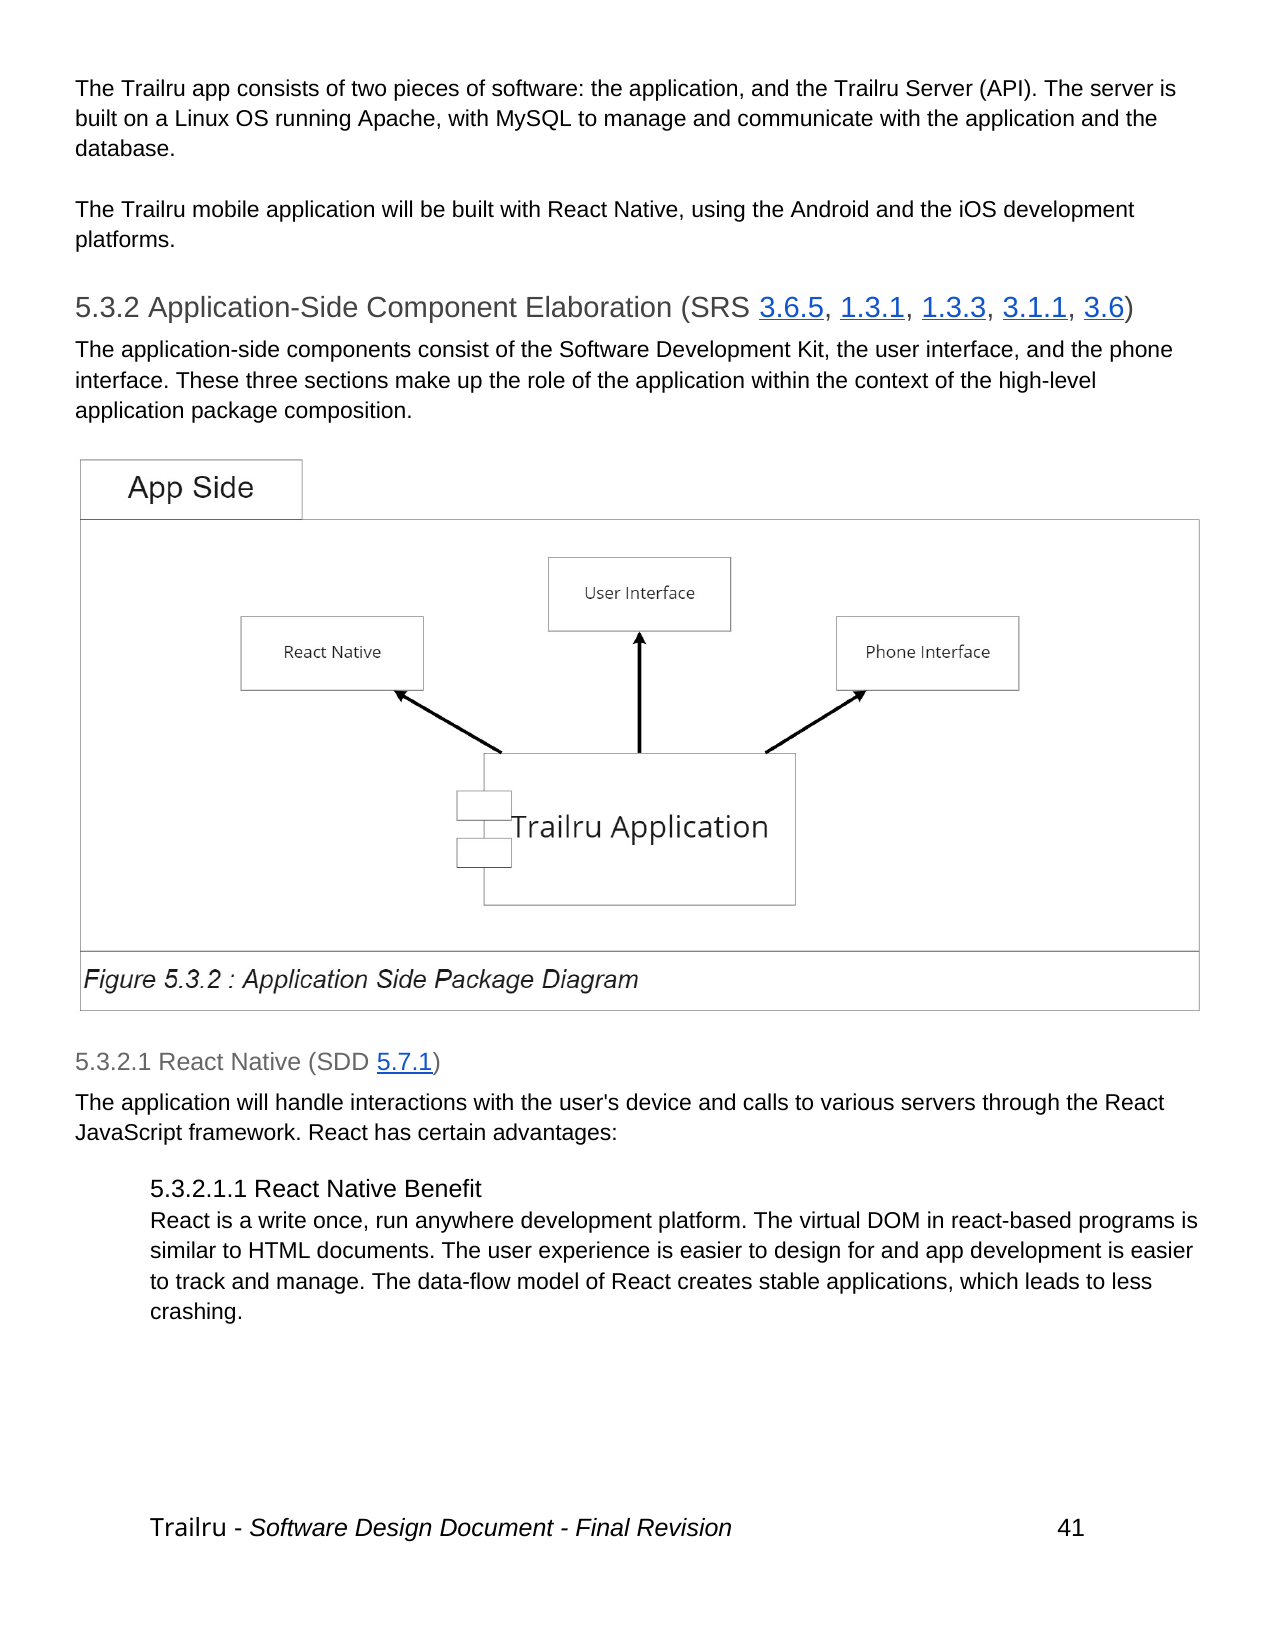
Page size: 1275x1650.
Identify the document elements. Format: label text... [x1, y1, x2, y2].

text The Trailru mobile application will be built with React Native, using the Android and the iOS development platforms. [75, 196, 1200, 252]
text The application-side components consist of the Software Development Kit, the user interface, and the phone interface. These three sections make up the role of the application within the context of the high-level application package composition. [75, 336, 1200, 423]
subtitle 5.3.2.1 React Native (SDD 5.7.1) [75, 1047, 1200, 1076]
text React is a write once, run anywhere development platform. The virtual DOM in react-based programs is similar to HTML documents. The user experience is easier to design for and app development is easier to track and manage. The data-flow model of React creates stable applications, which leads to less crashing. [150, 1207, 1200, 1324]
text The Trailru app consists of two pieces of software: the application, and the Trailru Server (API). The server is built on a Linux OS running Apache, with MySQL to manage and communicate with the application and the database. [75, 75, 1200, 162]
text The application will handle interactions with the user's device and calls to various servers through the React JavaScript framework. React has certain advantages: [75, 1089, 1200, 1145]
subtitle 5.3.2 Application-Side Component Elaboration (SRS 3.6.5, 1.3.1, 1.3.3, 3.1.1, 3.6) [75, 289, 1200, 323]
subtitle 5.3.2.1.1 React Native Benefit [75, 1174, 1200, 1203]
picture [75, 457, 1200, 1014]
